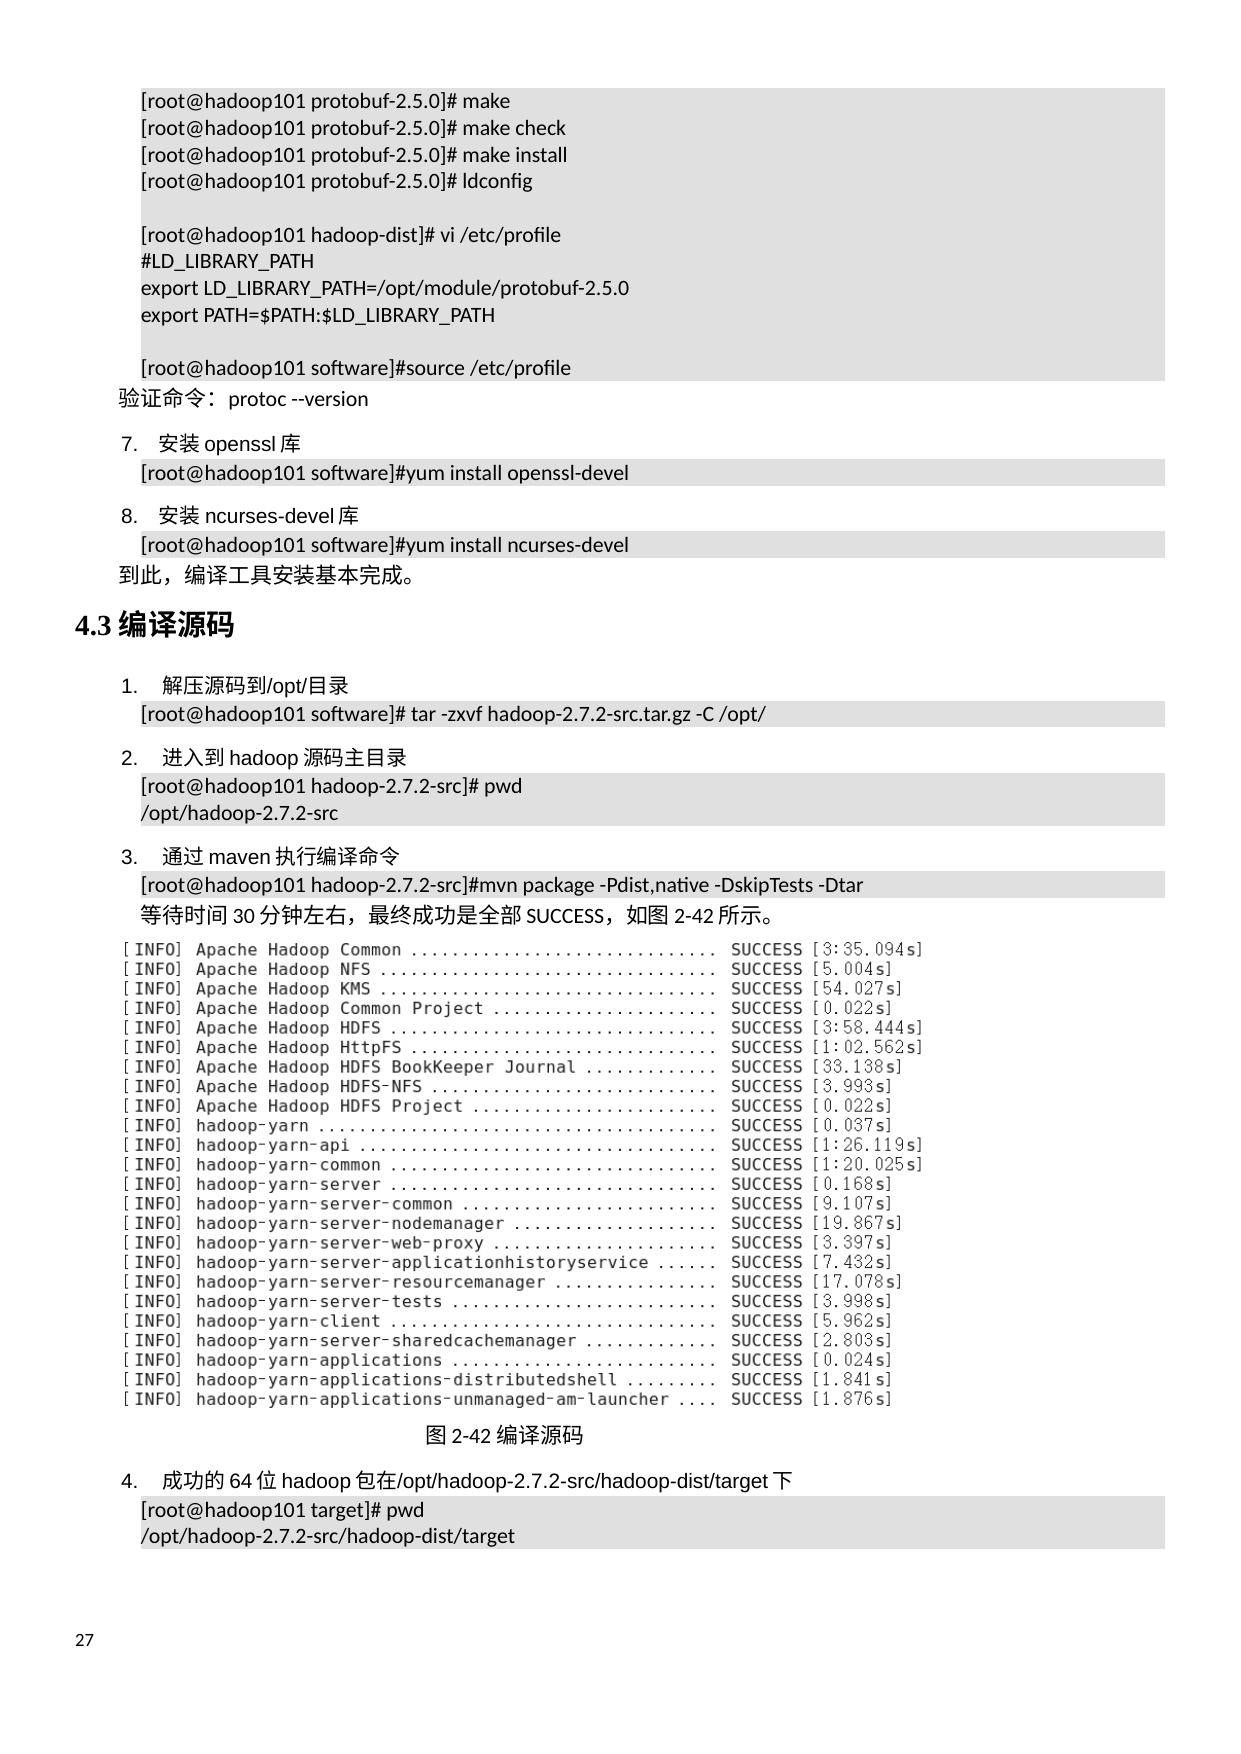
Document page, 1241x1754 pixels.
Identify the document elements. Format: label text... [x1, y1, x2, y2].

text 1. 解压源码到/opt/目录 [75, 668, 1165, 701]
text [root@hadoop101 software]# tar -zxvf hadoop-2.7.2-src.tar.gz -C /opt/ [141, 701, 1165, 727]
text [root@hadoop101 protobuf-2.5.0]# make [141, 88, 1165, 114]
list 安装 ncurses-devel库 [121, 498, 1165, 531]
text [root@hadoop101 software]#yum install ncurses-devel [141, 531, 1165, 558]
text 到此，编译工具安装基本完成。 [75, 558, 1165, 590]
text [root@hadoop101 software]#yum install openssl-devel [141, 459, 1165, 486]
text 4. 成功的64位hadoop包在/opt/hadoop-2.7.2-src/hadoop-dist/target下 [75, 1463, 1165, 1496]
text [root@hadoop101 protobuf-2.5.0]# make install [141, 141, 1165, 168]
text 等待时间30分钟左右，最终成功是全部SUCCESS，如图2-42所示。 [97, 898, 1165, 931]
text [root@hadoop101 protobuf-2.5.0]# ldconfig [141, 168, 1165, 194]
text /opt/hadoop-2.7.2-src/hadoop-dist/target [141, 1523, 1165, 1549]
text [root@hadoop101 hadoop-2.7.2-src]# pwd [141, 773, 1165, 799]
text [root@hadoop101 software]#source /etc/profile [141, 354, 1165, 381]
text 2. 进入到hadoop源码主目录 [75, 740, 1165, 773]
picture [123, 940, 928, 1409]
text #LD_LIBRARY_PATH [141, 248, 1165, 274]
text [root@hadoop101 target]# pwd [141, 1496, 1165, 1523]
text export LD_LIBRARY_PATH=/opt/module/protobuf-2.5.0 [141, 274, 1165, 301]
text export PATH=$PATH:$LD_LIBRARY_PATH [141, 301, 1165, 328]
text 图2-42 编译源码 [381, 1418, 1165, 1451]
text [root@hadoop101 hadoop-dist]# vi /etc/profile [141, 221, 1165, 248]
text 3. 通过maven执行编译命令 [75, 839, 1165, 871]
text [root@hadoop101 hadoop-2.7.2-src]#mvn package -Pdist,native -DskipTests -Dtar [141, 871, 1165, 898]
text 验证命令：protoc --version [75, 381, 1165, 413]
list 安装openssl库 [121, 426, 1165, 459]
text /opt/hadoop-2.7.2-src [141, 799, 1165, 826]
text [root@hadoop101 protobuf-2.5.0]# make check [141, 114, 1165, 141]
subtitle 4.3 编译源码 [75, 590, 1165, 655]
